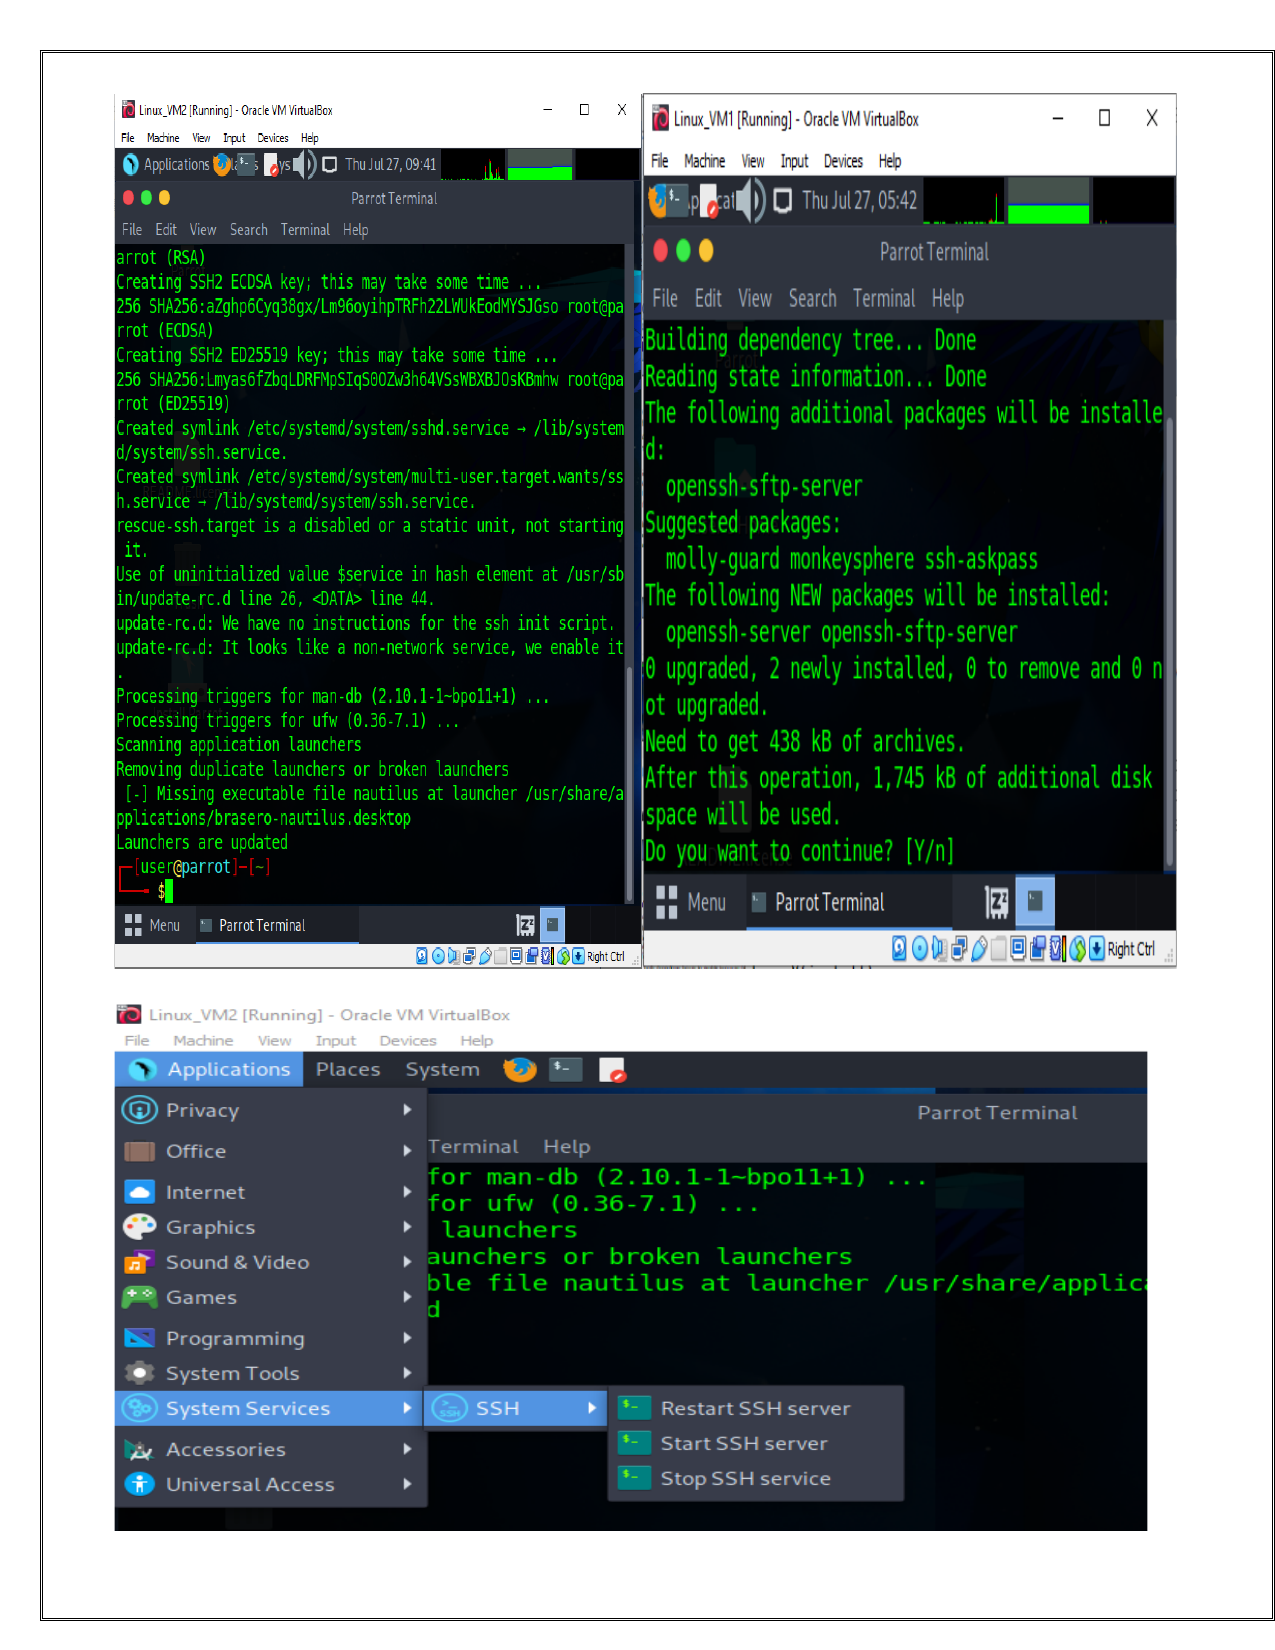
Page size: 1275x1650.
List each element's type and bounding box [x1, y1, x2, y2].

picture [114, 1001, 1148, 1531]
picture [114, 93, 1177, 969]
